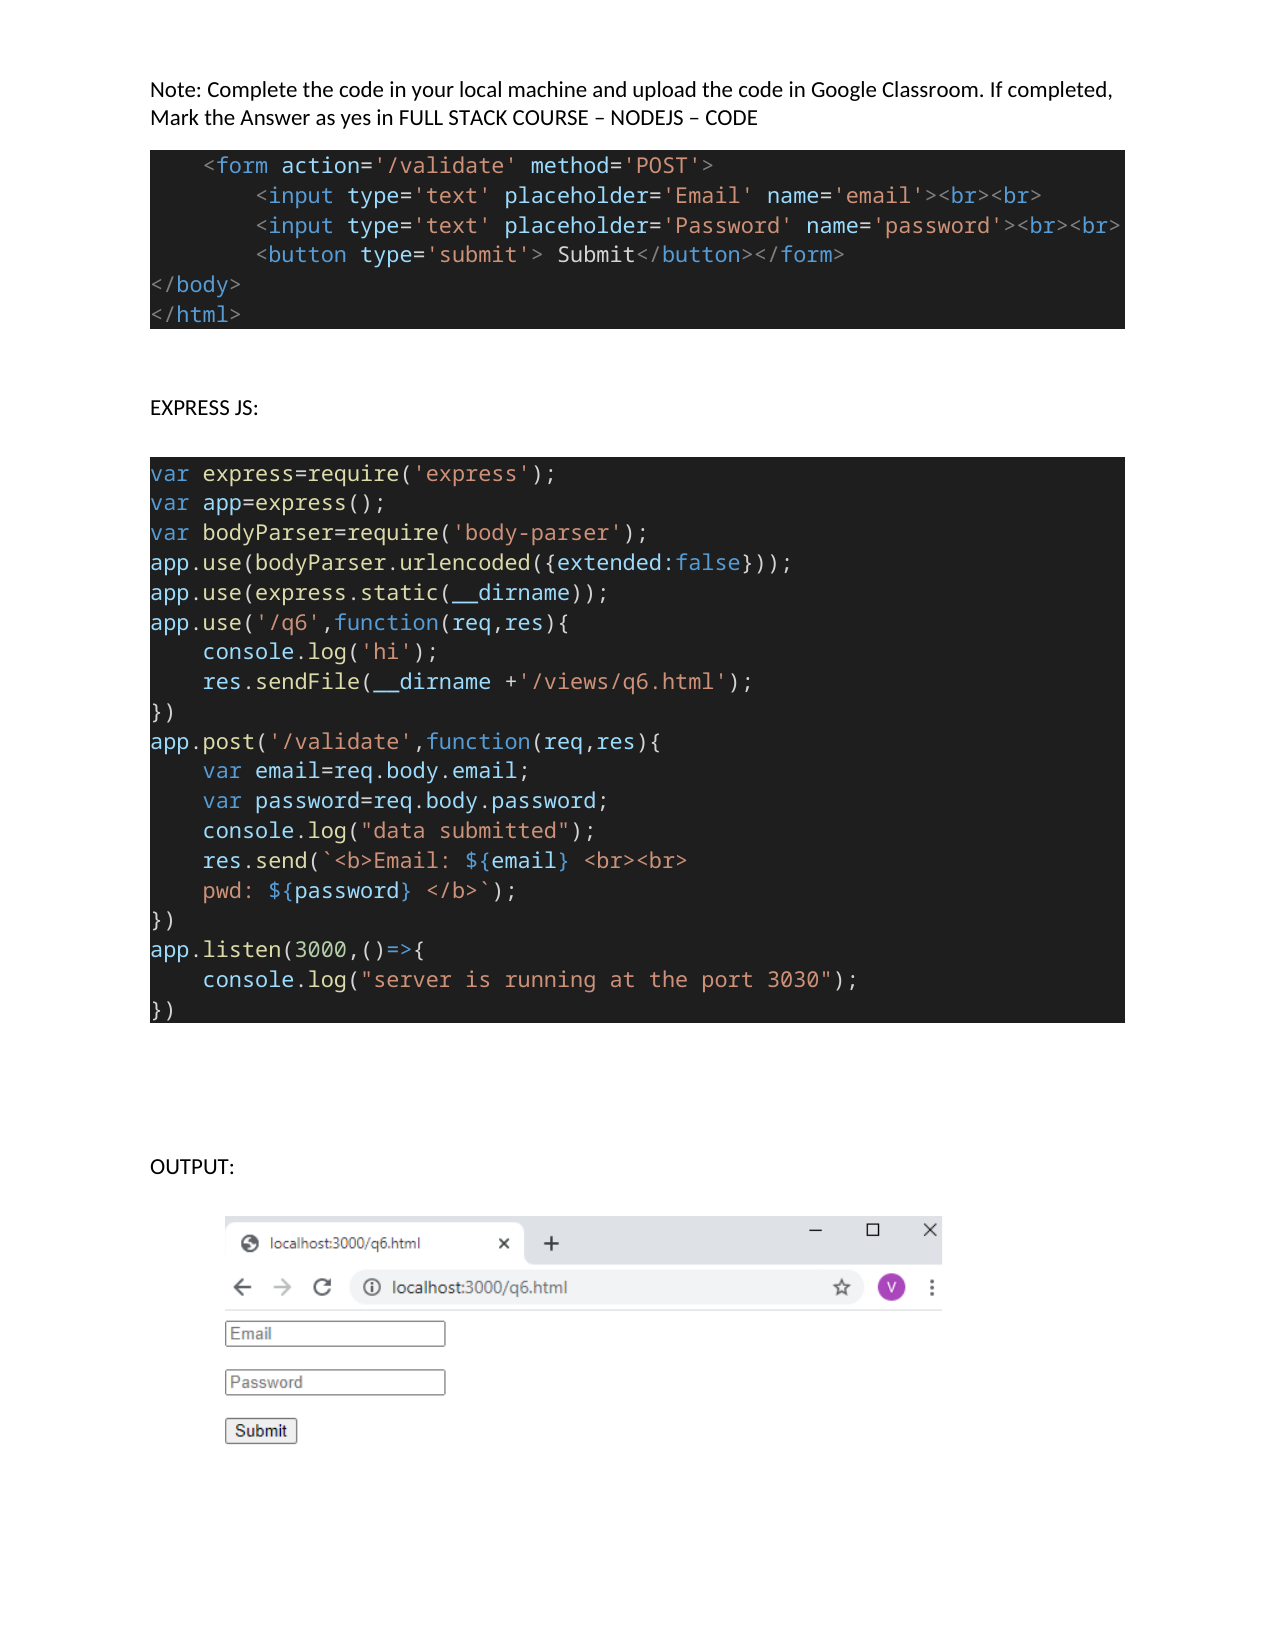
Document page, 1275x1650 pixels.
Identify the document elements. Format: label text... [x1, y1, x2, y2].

text console.log("server is running at the port 3030"); [150, 964, 1125, 994]
picture [225, 1216, 943, 1495]
text app.post('/validate',function(req,res){ [150, 726, 1125, 755]
text pwd: ${password} </b>`); [150, 874, 1125, 904]
text var app=express(); [150, 487, 1125, 517]
text var email=req.body.email; [150, 755, 1125, 785]
text console.log("data submitted"); [150, 815, 1125, 845]
text var password=req.body.password; [150, 785, 1125, 815]
text </html> [150, 299, 1125, 329]
text }) [150, 904, 1125, 934]
text OUTPUT: [150, 1152, 1125, 1180]
text <button type='submit'> Submit</button></form> [150, 239, 1125, 269]
text res.sendFile(__dirname +'/views/q6.html'); [150, 666, 1125, 696]
text var bodyParser=require('body-parser'); [150, 517, 1125, 547]
text app.use(express.static(__dirname)); [150, 577, 1125, 606]
text <input type='text' placeholder='Email' name='email'><br><br> [150, 180, 1125, 209]
text }) [150, 696, 1125, 726]
text }) [150, 994, 1125, 1023]
text app.listen(3000,()=>{ [150, 934, 1125, 964]
text app.use(bodyParser.urlencoded({extended:false})); [150, 547, 1125, 577]
text </body> [150, 269, 1125, 299]
text res.send(`<b>Email: ${email} <br><br> [150, 845, 1125, 874]
text console.log('hi'); [150, 636, 1125, 666]
text app.use('/q6',function(req,res){ [150, 606, 1125, 636]
text EXPRESS JS: [150, 393, 1125, 421]
text <form action='/validate' method='POST'> [150, 150, 1125, 180]
text var express=require('express'); [150, 457, 1125, 487]
text <input type='text' placeholder='Password' name='password'><br><br> [150, 209, 1125, 239]
